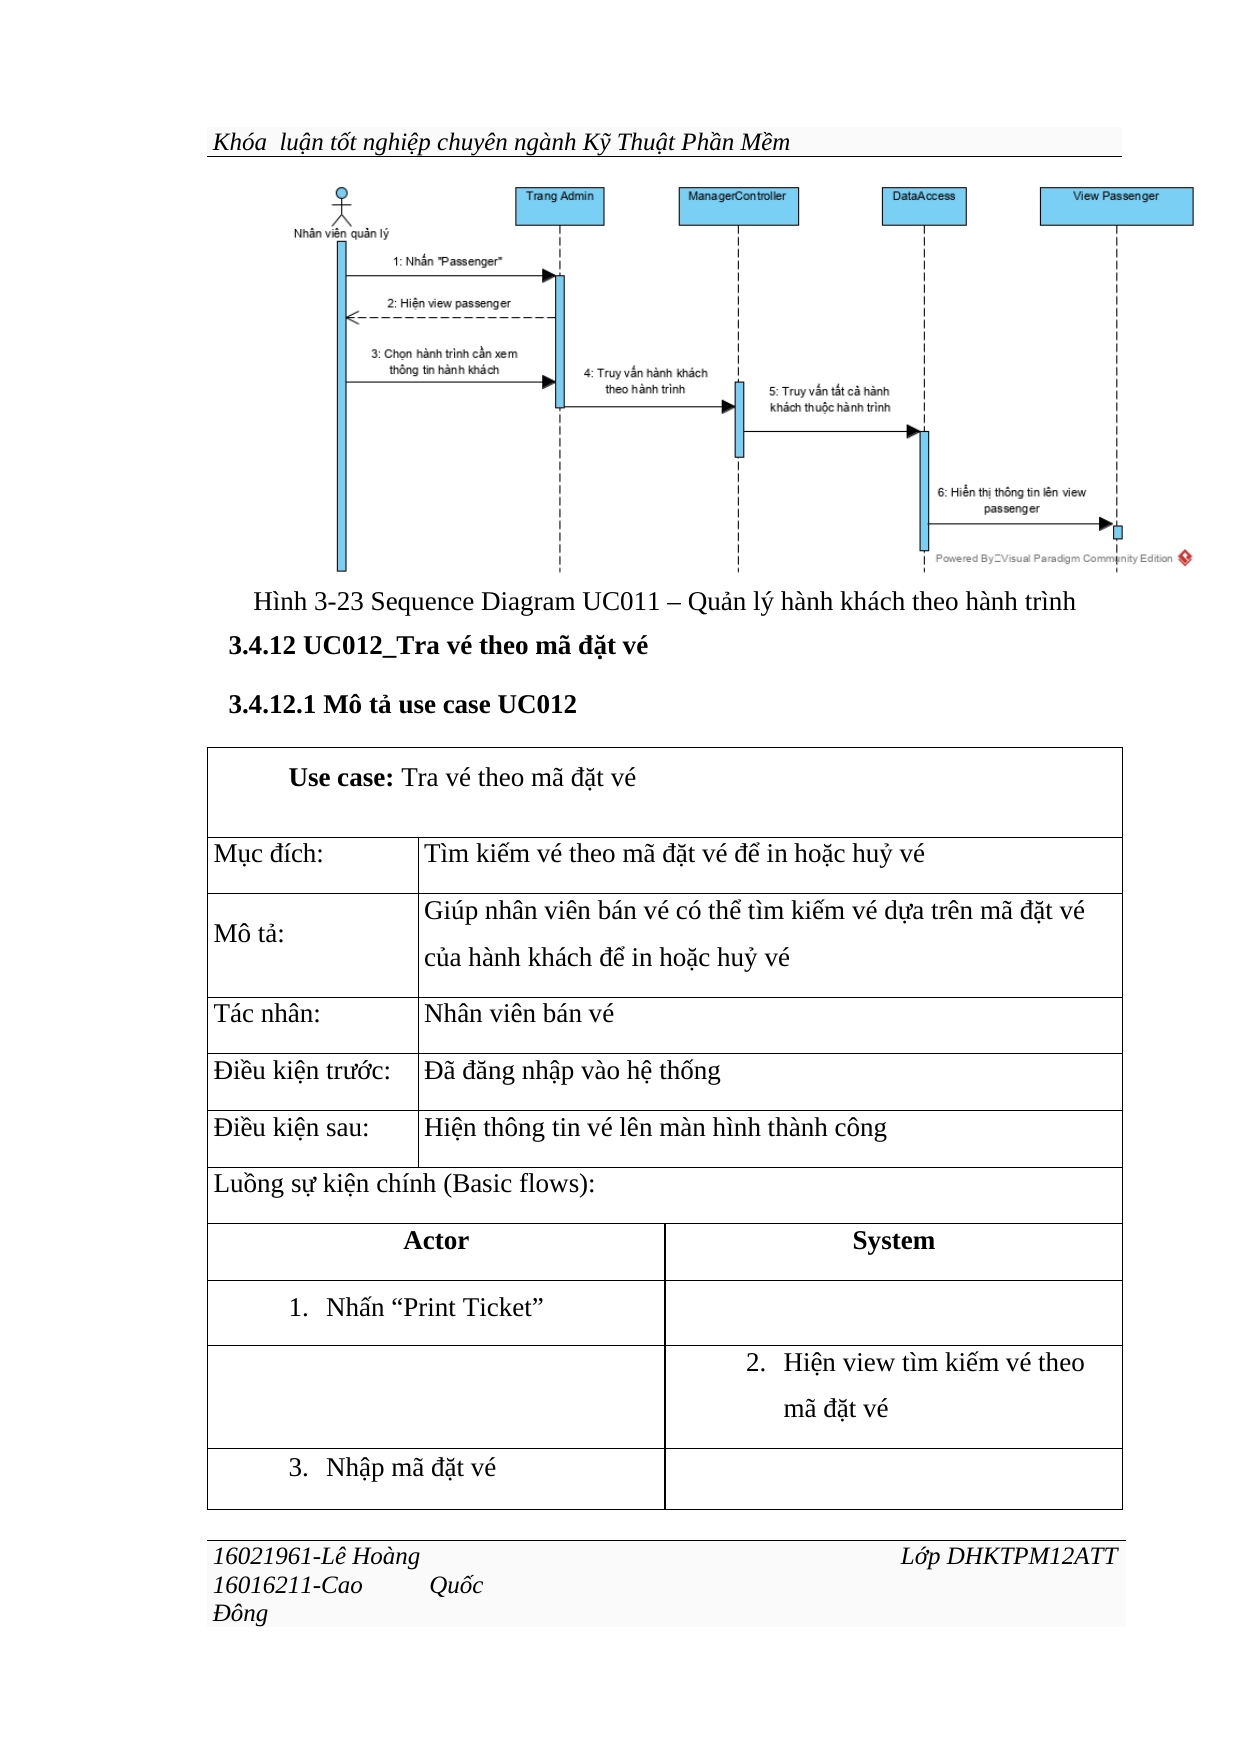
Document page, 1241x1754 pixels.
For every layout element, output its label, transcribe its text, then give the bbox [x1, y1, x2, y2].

table_cell [666, 1449, 1122, 1508]
table_cell [666, 1281, 1122, 1345]
table_cell Đã đăng nhập vào hệ thống [419, 1054, 1122, 1110]
table_cell Hiện thông tin vé lên màn hình thành công [419, 1111, 1122, 1167]
text Hình 3-23 Sequence Diagram UC011 – Quản lý hành khách theo hành trình [207, 585, 1122, 616]
table_cell Actor [208, 1224, 664, 1280]
table_header Use case: Tra vé theo mã đặt vé [208, 748, 1122, 837]
table_cell Điều kiện sau: [208, 1111, 418, 1167]
table_cell Nhập mã đặt vé [208, 1449, 664, 1508]
table_cell Mô tả: [208, 894, 418, 997]
subtitle Mô tả use case UC012 [228, 688, 1122, 719]
table_cell Tác nhân: [208, 998, 418, 1053]
table_cell [208, 1346, 664, 1448]
table_cell Nhân viên bán vé [419, 998, 1122, 1053]
table_cell Điều kiện trước: [208, 1054, 418, 1110]
table_cell Mục đích: [208, 838, 418, 893]
table_cell Giúp nhân viên bán vé có thể tìm kiếm vé dựa trên mã đặt vé của hành khách để in hoặc huỷ vé [419, 894, 1122, 997]
subtitle UC012_Tra vé theo mã đặt vé [228, 629, 1122, 660]
table_cell Luồng sự kiện chính (Basic flows): [208, 1168, 1122, 1223]
picture [281, 185, 1198, 576]
table_cell Hiện view tìm kiếm vé theo mã đặt vé [666, 1346, 1122, 1448]
table_cell Nhấn “Print Ticket” [208, 1281, 664, 1345]
table_cell System [666, 1224, 1122, 1280]
table_cell Tìm kiếm vé theo mã đặt vé để in hoặc huỷ vé [419, 838, 1122, 893]
